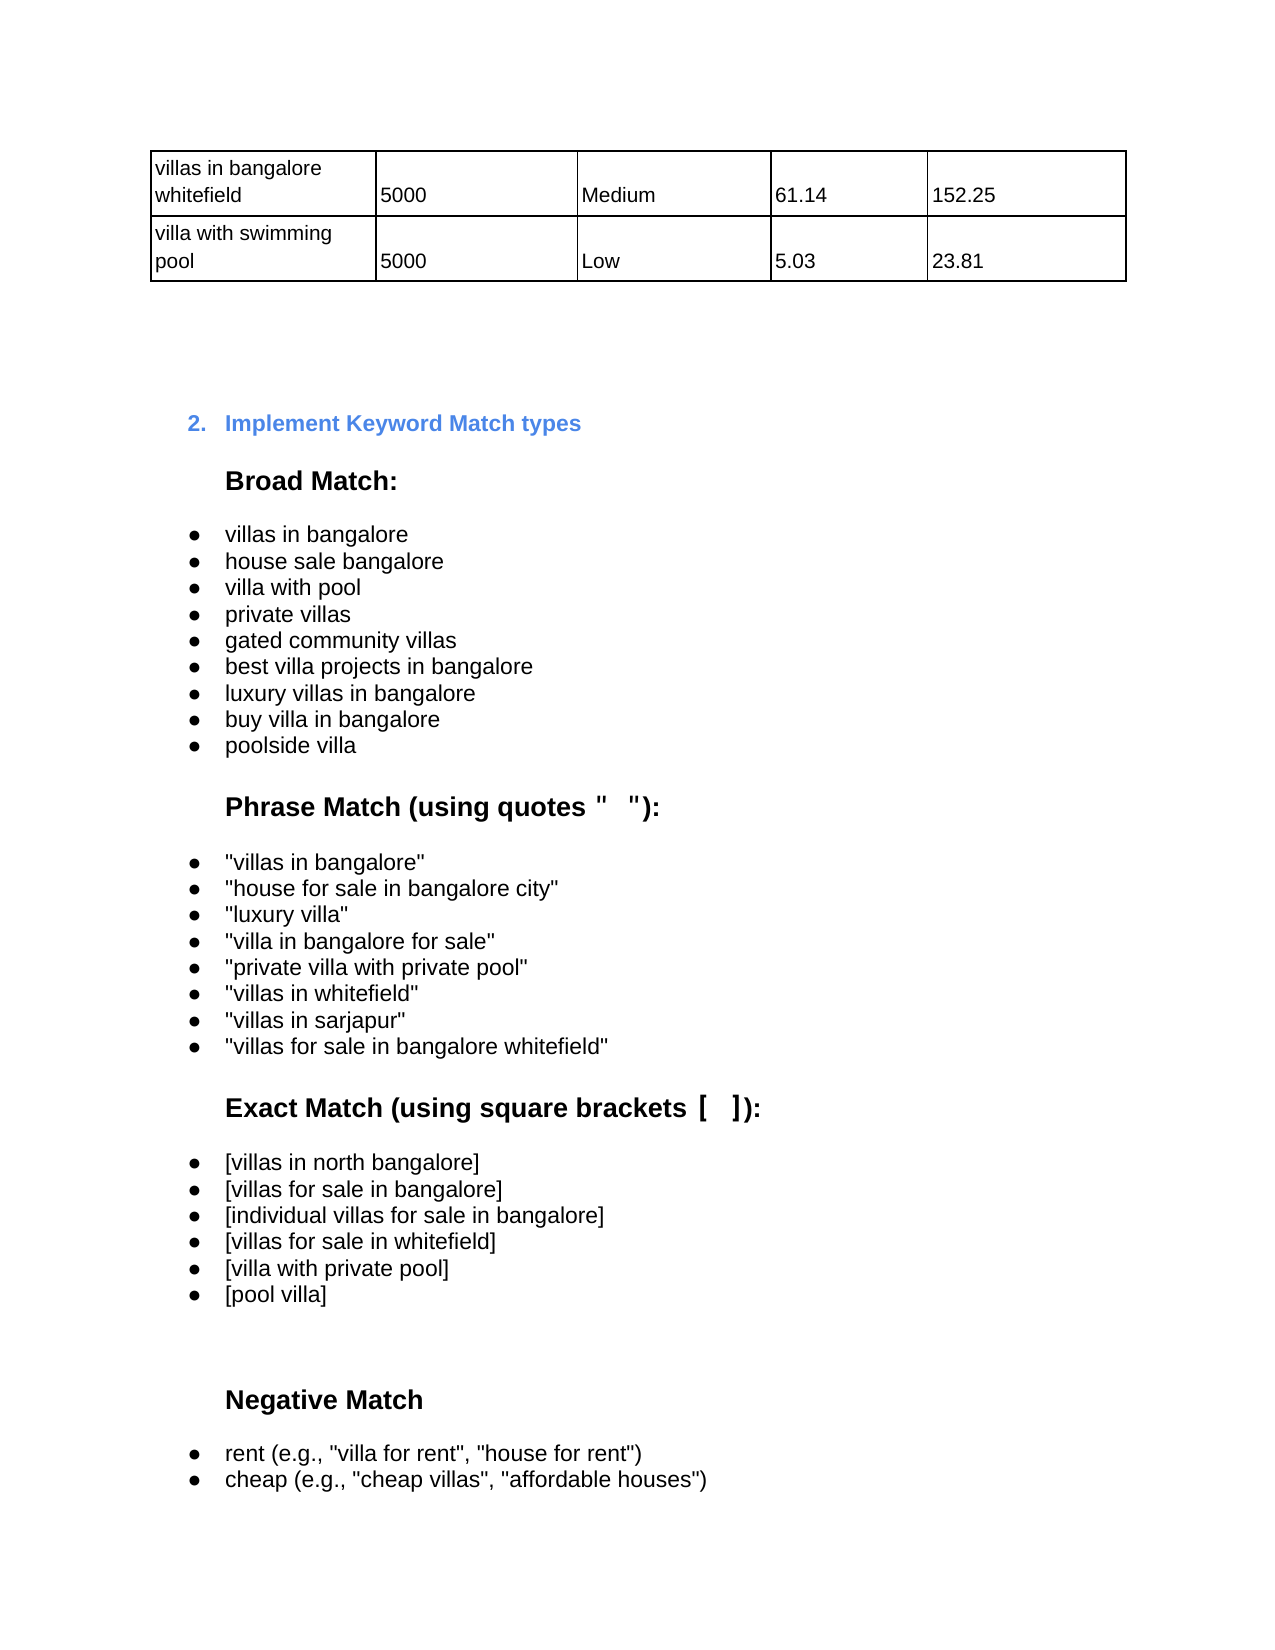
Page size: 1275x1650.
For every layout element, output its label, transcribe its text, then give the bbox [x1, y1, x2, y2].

list poolside villa [187, 732, 1125, 759]
table_cell 23.81 [928, 217, 1125, 280]
table_cell 5000 [377, 152, 577, 215]
list [villas for sale in bangalore] [187, 1176, 1125, 1202]
list [pool villa] [187, 1281, 1125, 1307]
list luxury villas in bangalore [187, 679, 1125, 706]
list "luxury villa" [187, 901, 1125, 928]
subtitle Phrase Match (using quotes " "): [225, 788, 1125, 823]
list "private villa with private pool" [187, 954, 1125, 980]
list "villas for sale in bangalore whitefield" [187, 1033, 1125, 1059]
table_cell villa with swimming pool [152, 217, 375, 280]
table_cell 152.25 [928, 152, 1125, 215]
list house sale bangalore [187, 548, 1125, 574]
list [villas in north bangalore] [187, 1149, 1125, 1176]
text Negative Match [225, 1384, 1125, 1415]
list best villa projects in bangalore [187, 653, 1125, 679]
subtitle Exact Match (using square brackets [ ]): [225, 1088, 1125, 1124]
table_cell 61.14 [772, 152, 927, 215]
list "villas in bangalore" [187, 848, 1125, 875]
list buy villa in bangalore [187, 706, 1125, 732]
list Implement Keyword Match types [187, 410, 1125, 436]
list "villa in bangalore for sale" [187, 928, 1125, 954]
table_cell Medium [578, 152, 770, 215]
list rent (e.g., "villa for rent", "house for rent") [187, 1440, 1125, 1466]
list "villas in whitefield" [187, 980, 1125, 1007]
list villa with pool [187, 574, 1125, 601]
table_cell 5.03 [772, 217, 927, 280]
list villas in bangalore [187, 521, 1125, 548]
list [villa with private pool] [187, 1255, 1125, 1281]
list private villas [187, 601, 1125, 627]
table_cell 5000 [377, 217, 577, 280]
table_cell villas in bangalore whitefield [152, 152, 375, 215]
list cheap (e.g., "cheap villas", "affordable houses") [187, 1466, 1125, 1493]
table_cell Low [578, 217, 770, 280]
list "house for sale in bangalore city" [187, 875, 1125, 901]
list "villas in sarjapur" [187, 1007, 1125, 1033]
list gated community villas [187, 627, 1125, 653]
subtitle Broad Match: [225, 465, 1125, 496]
list [individual villas for sale in bangalore] [187, 1202, 1125, 1228]
list [villas for sale in whitefield] [187, 1228, 1125, 1255]
